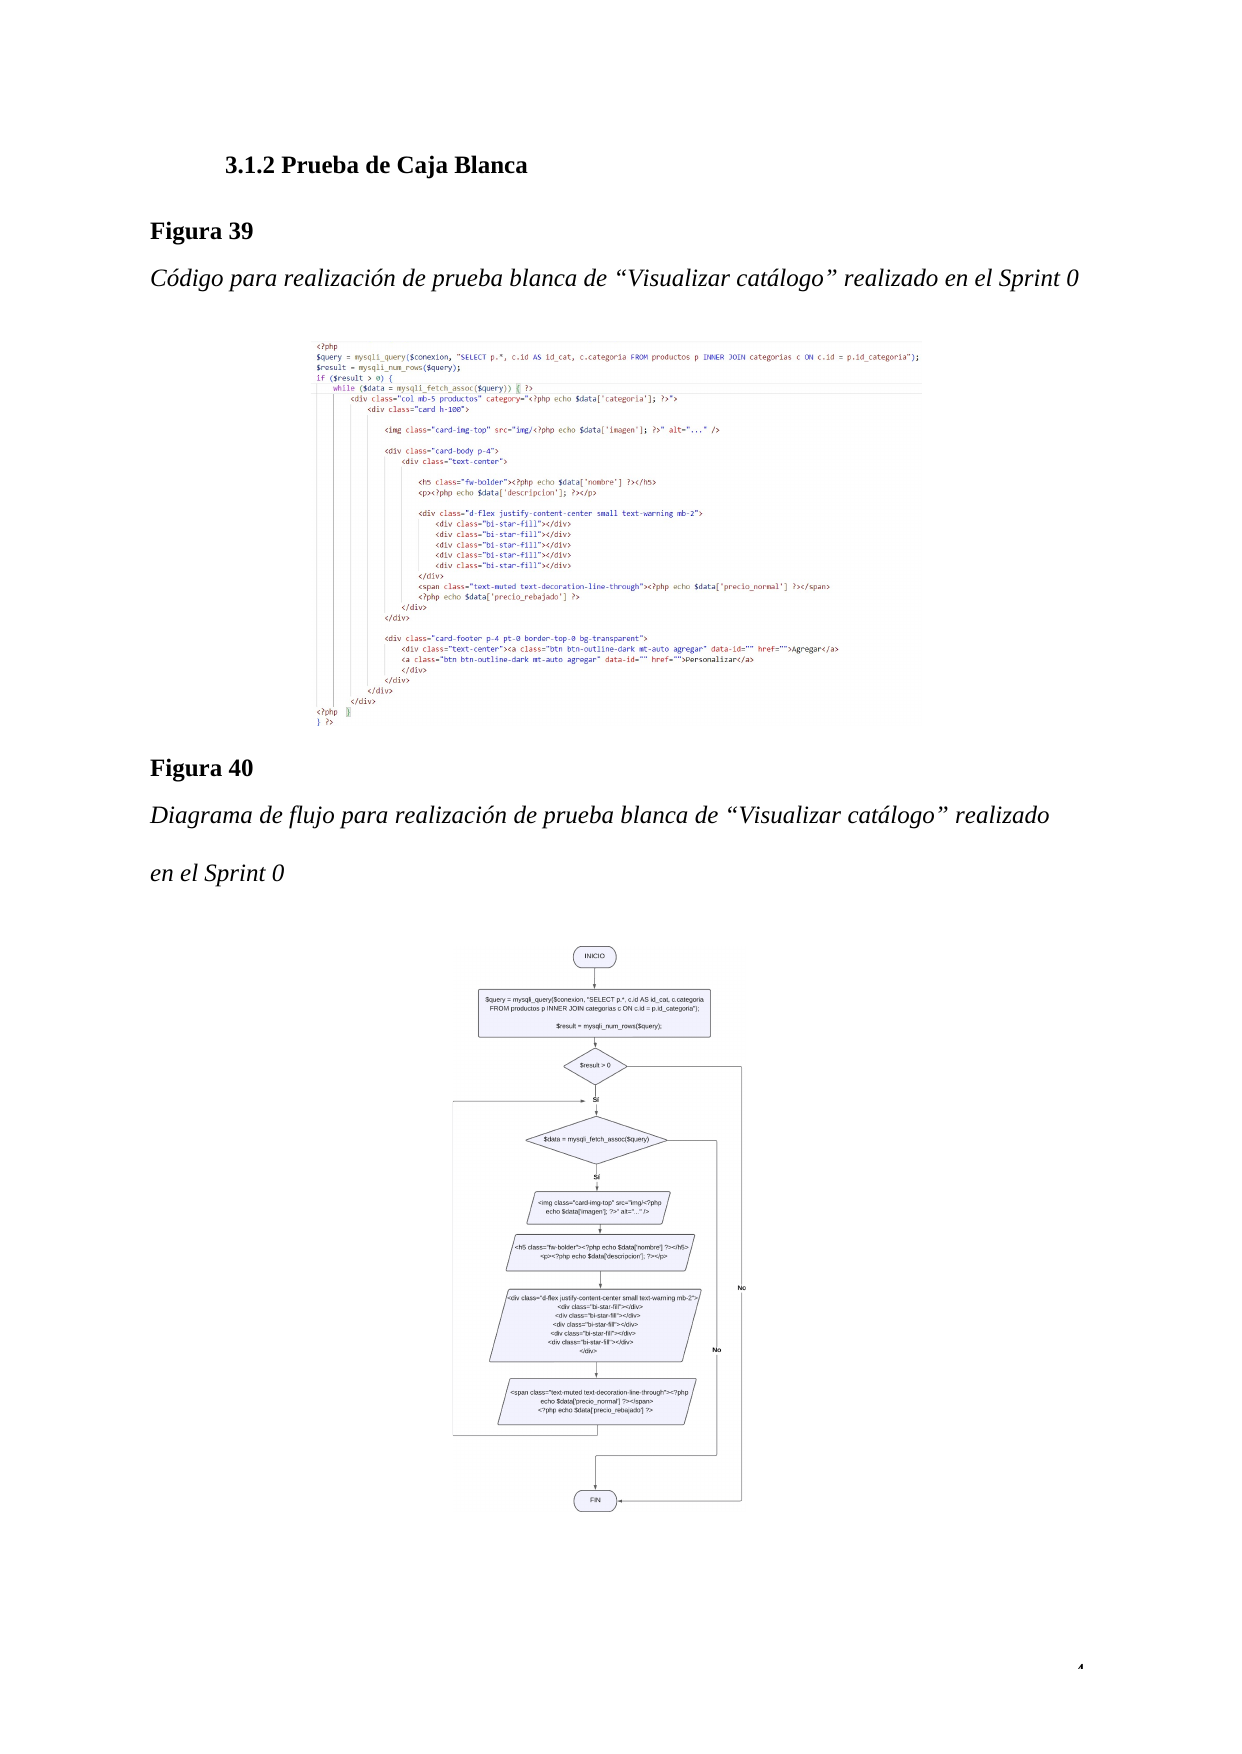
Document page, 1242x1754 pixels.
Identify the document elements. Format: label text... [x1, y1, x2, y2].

text Figura 39 [150, 216, 1146, 244]
picture [310, 341, 922, 726]
text Diagrama de flujo para realización de prueba blanca de “Visualizar catálogo” realizado en el Sprint 0 [150, 801, 1076, 887]
subtitle Figura 40 [150, 753, 1146, 782]
text Código para realización de prueba blanca de “Visualizar catálogo” realizado en el Sprint 0 [150, 263, 1146, 292]
picture [452, 946, 746, 1512]
subtitle Prueba de Caja Blanca [225, 150, 1146, 179]
